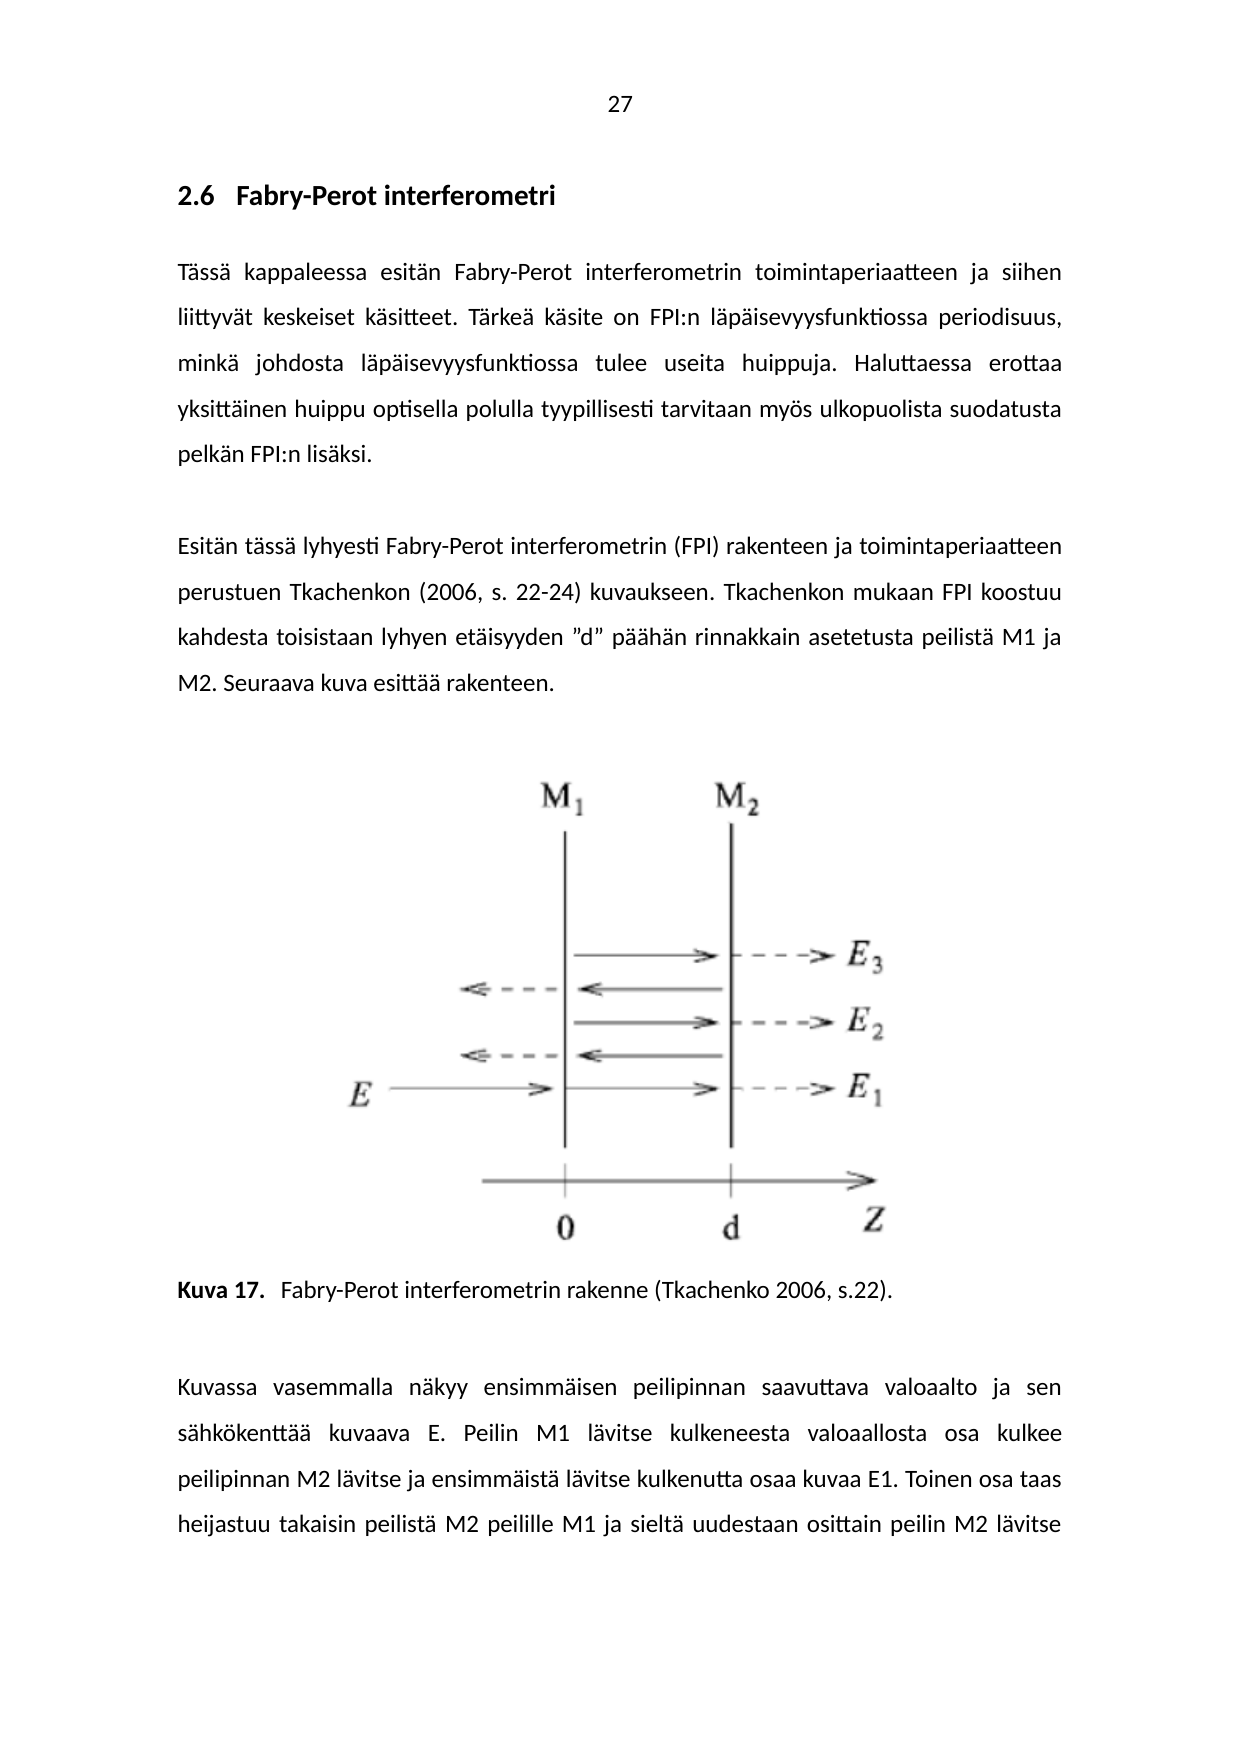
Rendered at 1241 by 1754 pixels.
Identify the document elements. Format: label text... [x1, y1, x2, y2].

text Esitän tässä lyhyesti Fabry-Perot interferometrin (FPI) rakenteen ja toimintaperiaatteen perustuen Tkachenkon (2006, s. 22-24) kuvaukseen. Tkachenkon mukaan FPI koostuu kahdesta toisistaan lyhyen etäisyyden ”d” päähän rinnakkain asetetusta peilistä M1 ja M2. Seuraava kuva esittää rakenteen. [177, 530, 1063, 698]
text Tässä kappaleessa esitän Fabry-Perot interferometrin toimintaperiaatteen ja siihen liittyvät keskeiset käsitteet. Tärkeä käsite on FPI:n läpäisevyysfunktiossa periodisuus, minkä johdosta läpäisevyysfunktiossa tulee useita huippuja. Haluttaessa erottaa yksittäinen huippu optisella polulla tyypillisesti tarvitaan myös ulkopuolista suodatusta pelkän FPI:n lisäksi. [177, 256, 1063, 469]
text Kuva 17. Fabry-Perot interferometrin rakenne (Tkachenko 2006, s.22). [177, 1274, 1063, 1305]
picture [336, 758, 904, 1262]
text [177, 1371, 1063, 1539]
subtitle Fabry-Perot interferometri [177, 177, 1063, 213]
